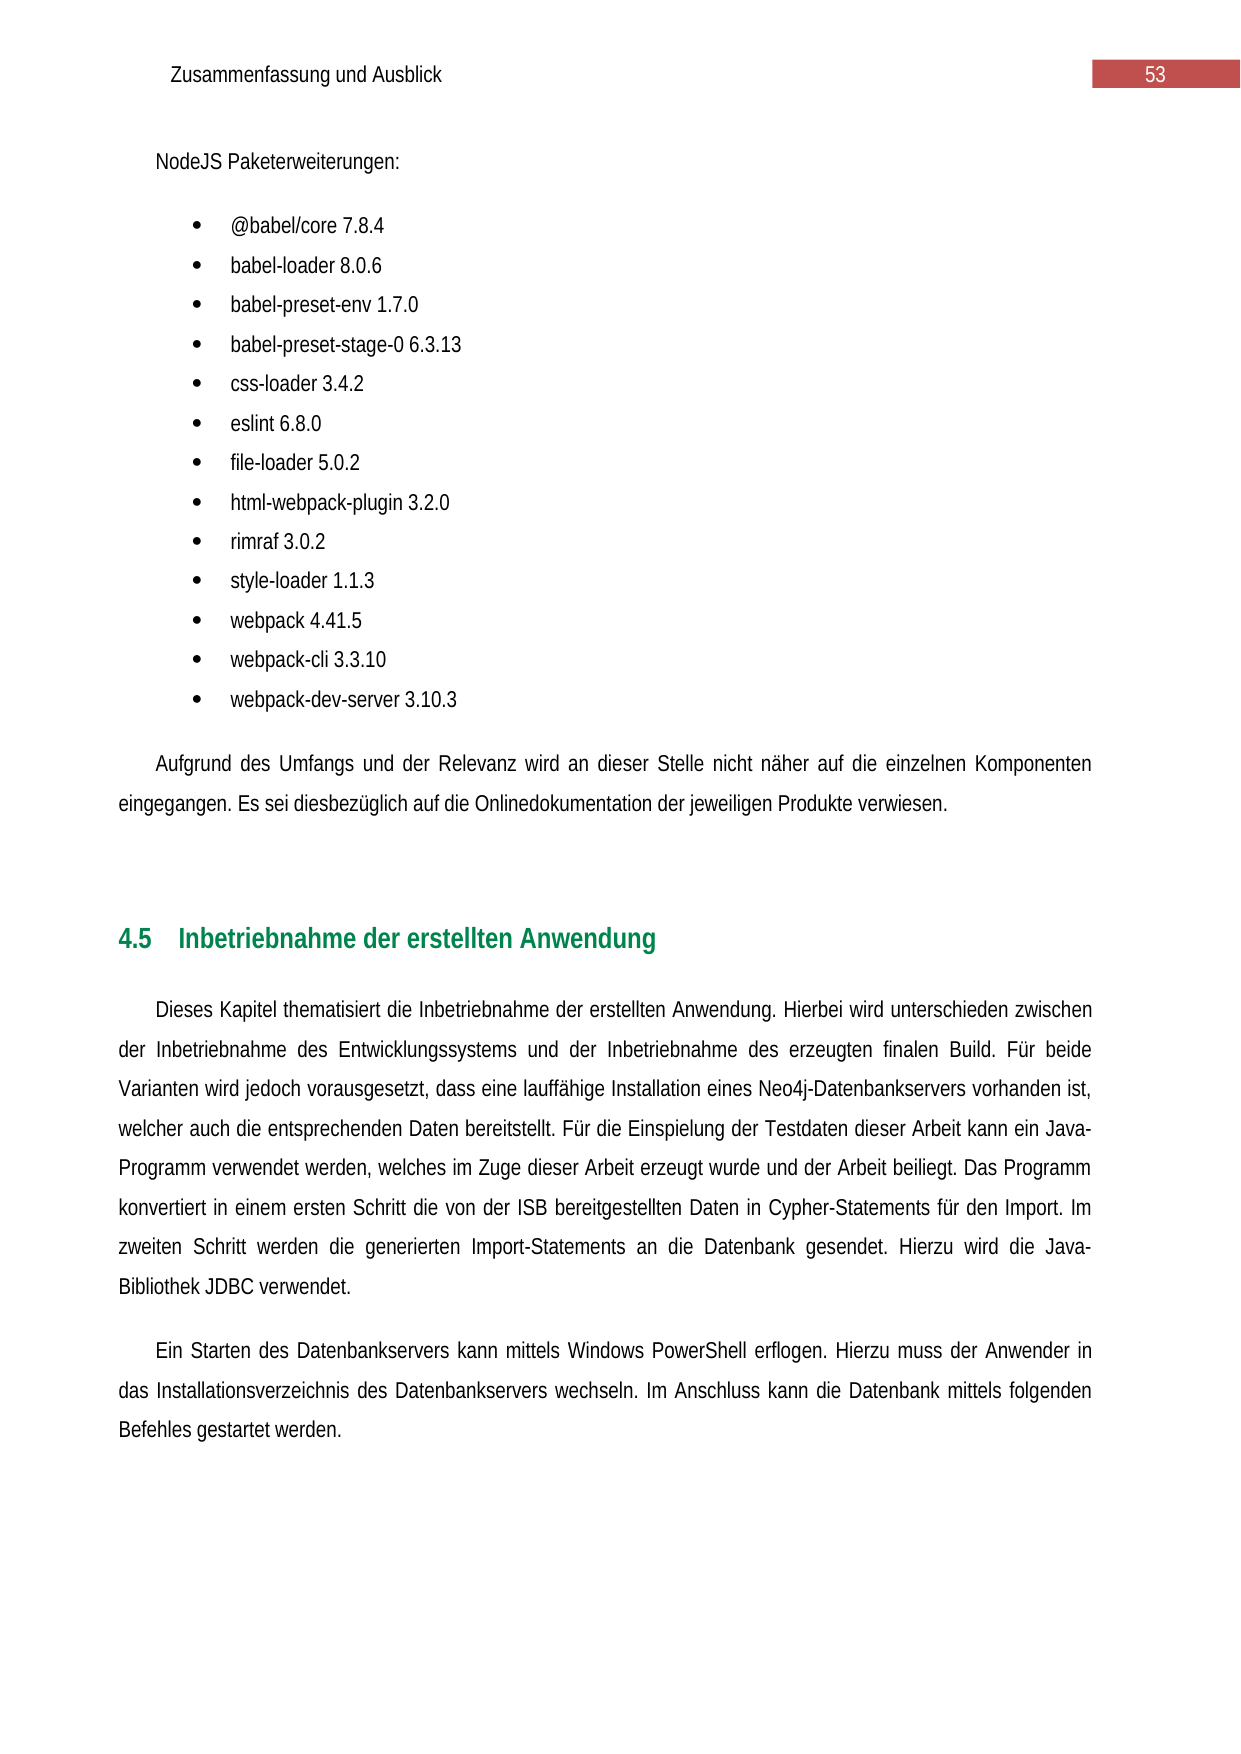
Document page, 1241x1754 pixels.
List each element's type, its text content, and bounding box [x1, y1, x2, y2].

subtitle Inbetriebnahme der erstellten Anwendung [118, 921, 1092, 954]
list file-loader 5.0.2 [193, 449, 1092, 475]
list rimraf 3.0.2 [193, 528, 1092, 554]
list style-loader 1.1.3 [193, 567, 1092, 594]
list html-webpack-plugin 3.2.0 [193, 488, 1092, 515]
list babel-loader 8.0.6 [193, 252, 1092, 278]
list css-loader 3.4.2 [193, 370, 1092, 396]
text Aufgrund des Umfangs und der Relevanz wird an dieser Stelle nicht näher auf die einzelnen Komponenten eingegangen. Es sei diesbezüglich auf die Onlinedokumentation der jeweiligen Produkte verwiesen. [118, 750, 1092, 816]
list webpack-cli 3.3.10 [193, 646, 1092, 673]
list webpack-dev-server 3.10.3 [193, 686, 1092, 712]
list eslint 6.8.0 [193, 409, 1092, 436]
text NodeJS Paketerweiterungen: [118, 148, 1092, 174]
list @babel/core 7.8.4 [193, 212, 1092, 238]
list babel-preset-stage-0 6.3.13 [193, 331, 1092, 357]
list babel-preset-env 1.7.0 [193, 291, 1092, 317]
list webpack 4.41.5 [193, 607, 1092, 633]
text Dieses Kapitel thematisiert die Inbetriebnahme der erstellten Anwendung. Hierbei wird unterschieden zwischen der Inbetriebnahme des Entwicklungssystems und der Inbetriebnahme des erzeugten finalen Build. Für beide Varianten wird jedoch vorausgesetzt, dass eine lauffähige Installation eines Neo4j-Datenbankservers vorhanden ist, welcher auch die entsprechenden Daten bereitstellt. Für die Einspielung der Testdaten dieser Arbeit kann ein Java-Programm verwendet werden, welches im Zuge dieser Arbeit erzeugt wurde und der Arbeit beiliegt. Das Programm konvertiert in einem ersten Schritt die von der ISB bereitgestellten Daten in Cypher-Statements für den Import. Im zweiten Schritt werden die generierten Import-Statements an die Datenbank gesendet. Hierzu wird die Java-Bibliothek JDBC verwendet. [118, 996, 1092, 1299]
text Ein Starten des Datenbankservers kann mittels Windows PowerShell erflogen. Hierzu muss der Anwender in das Installationsverzeichnis des Datenbankservers wechseln. Im Anschluss kann die Datenbank mittels folgenden Befehles gestartet werden. [118, 1337, 1092, 1442]
